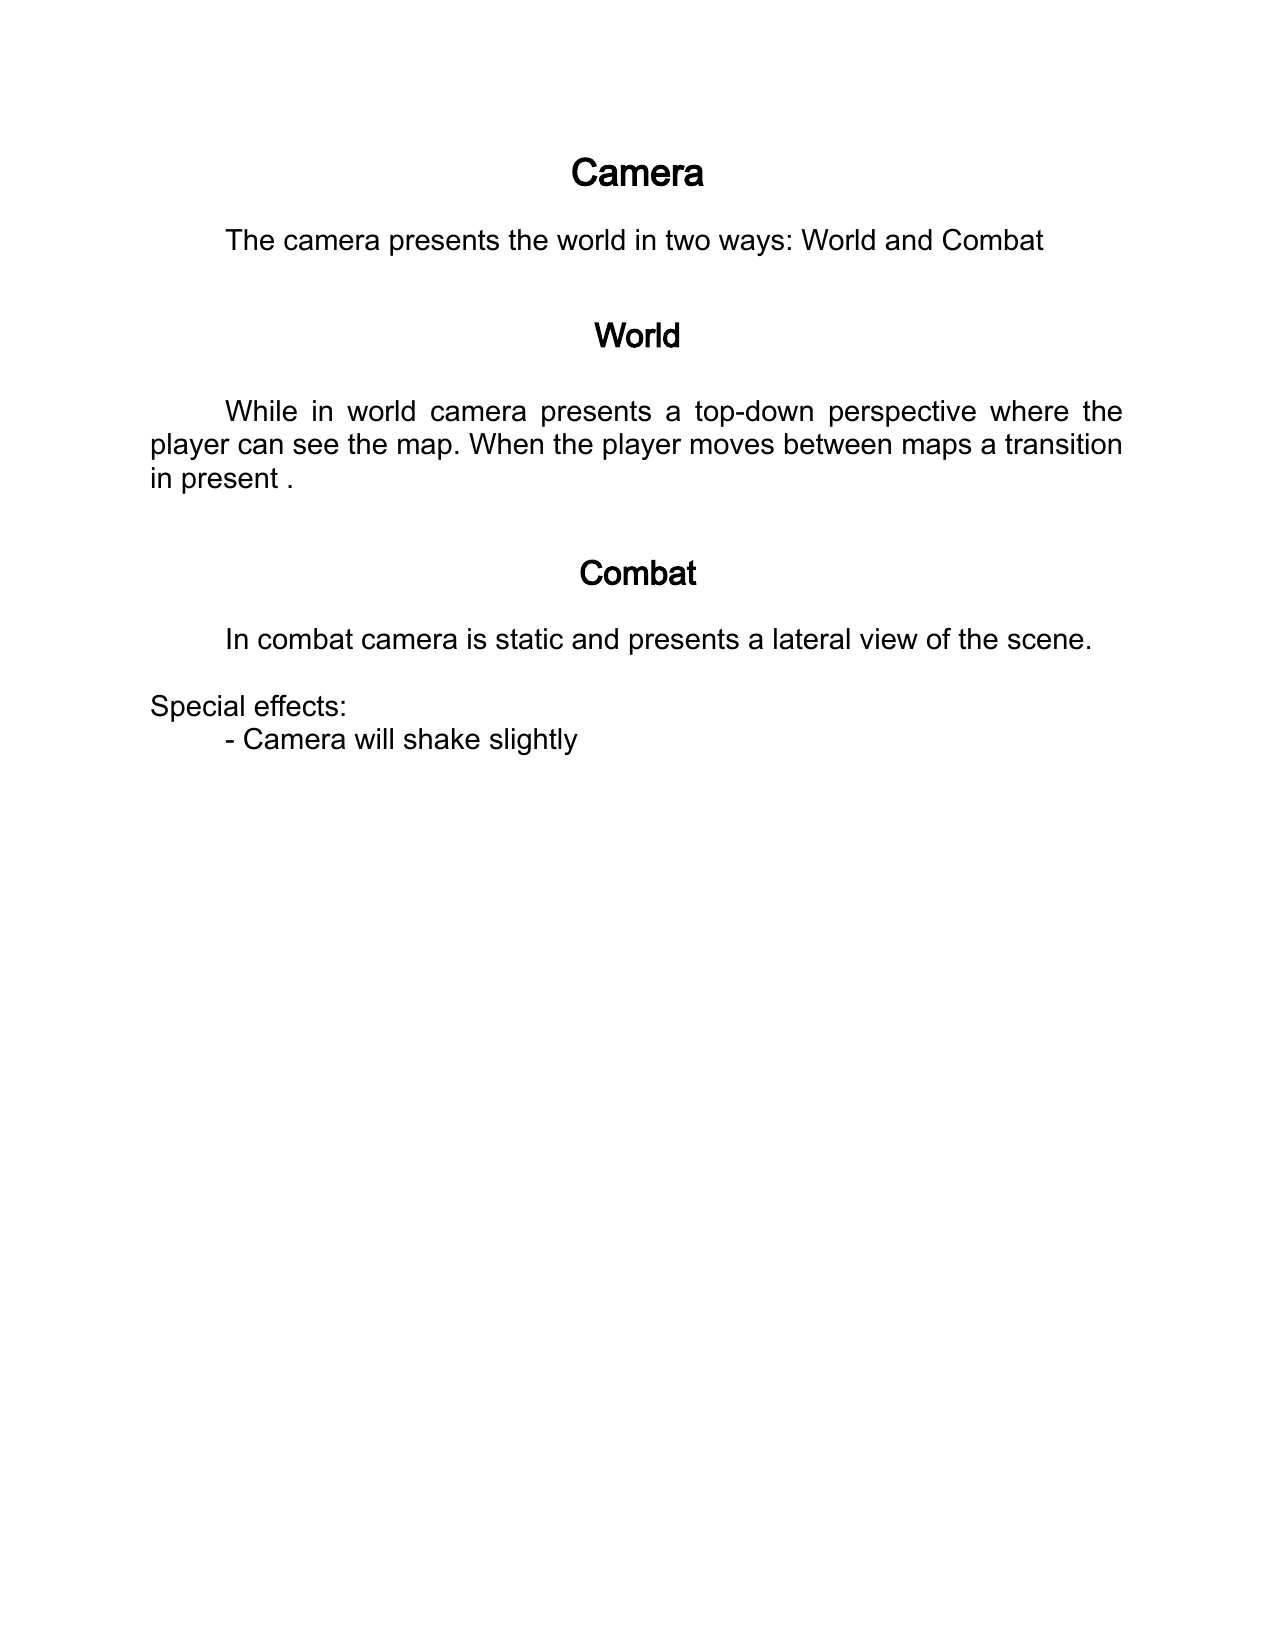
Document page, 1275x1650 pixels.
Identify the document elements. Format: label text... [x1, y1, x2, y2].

subtitle Combat [150, 553, 1125, 591]
subtitle Camera [150, 150, 1125, 193]
text While in world camera presents a top-down perspective where the player can see the map. When the player moves between maps a transition in present . [150, 394, 1125, 494]
text In combat camera is static and presents a lateral view of the scene. [150, 622, 1125, 655]
text - Camera will shake slightly [150, 722, 1125, 756]
text Special effects: [150, 689, 1125, 722]
subtitle World [150, 316, 1125, 354]
text The camera presents the world in two ways: World and Combat [150, 223, 1125, 257]
